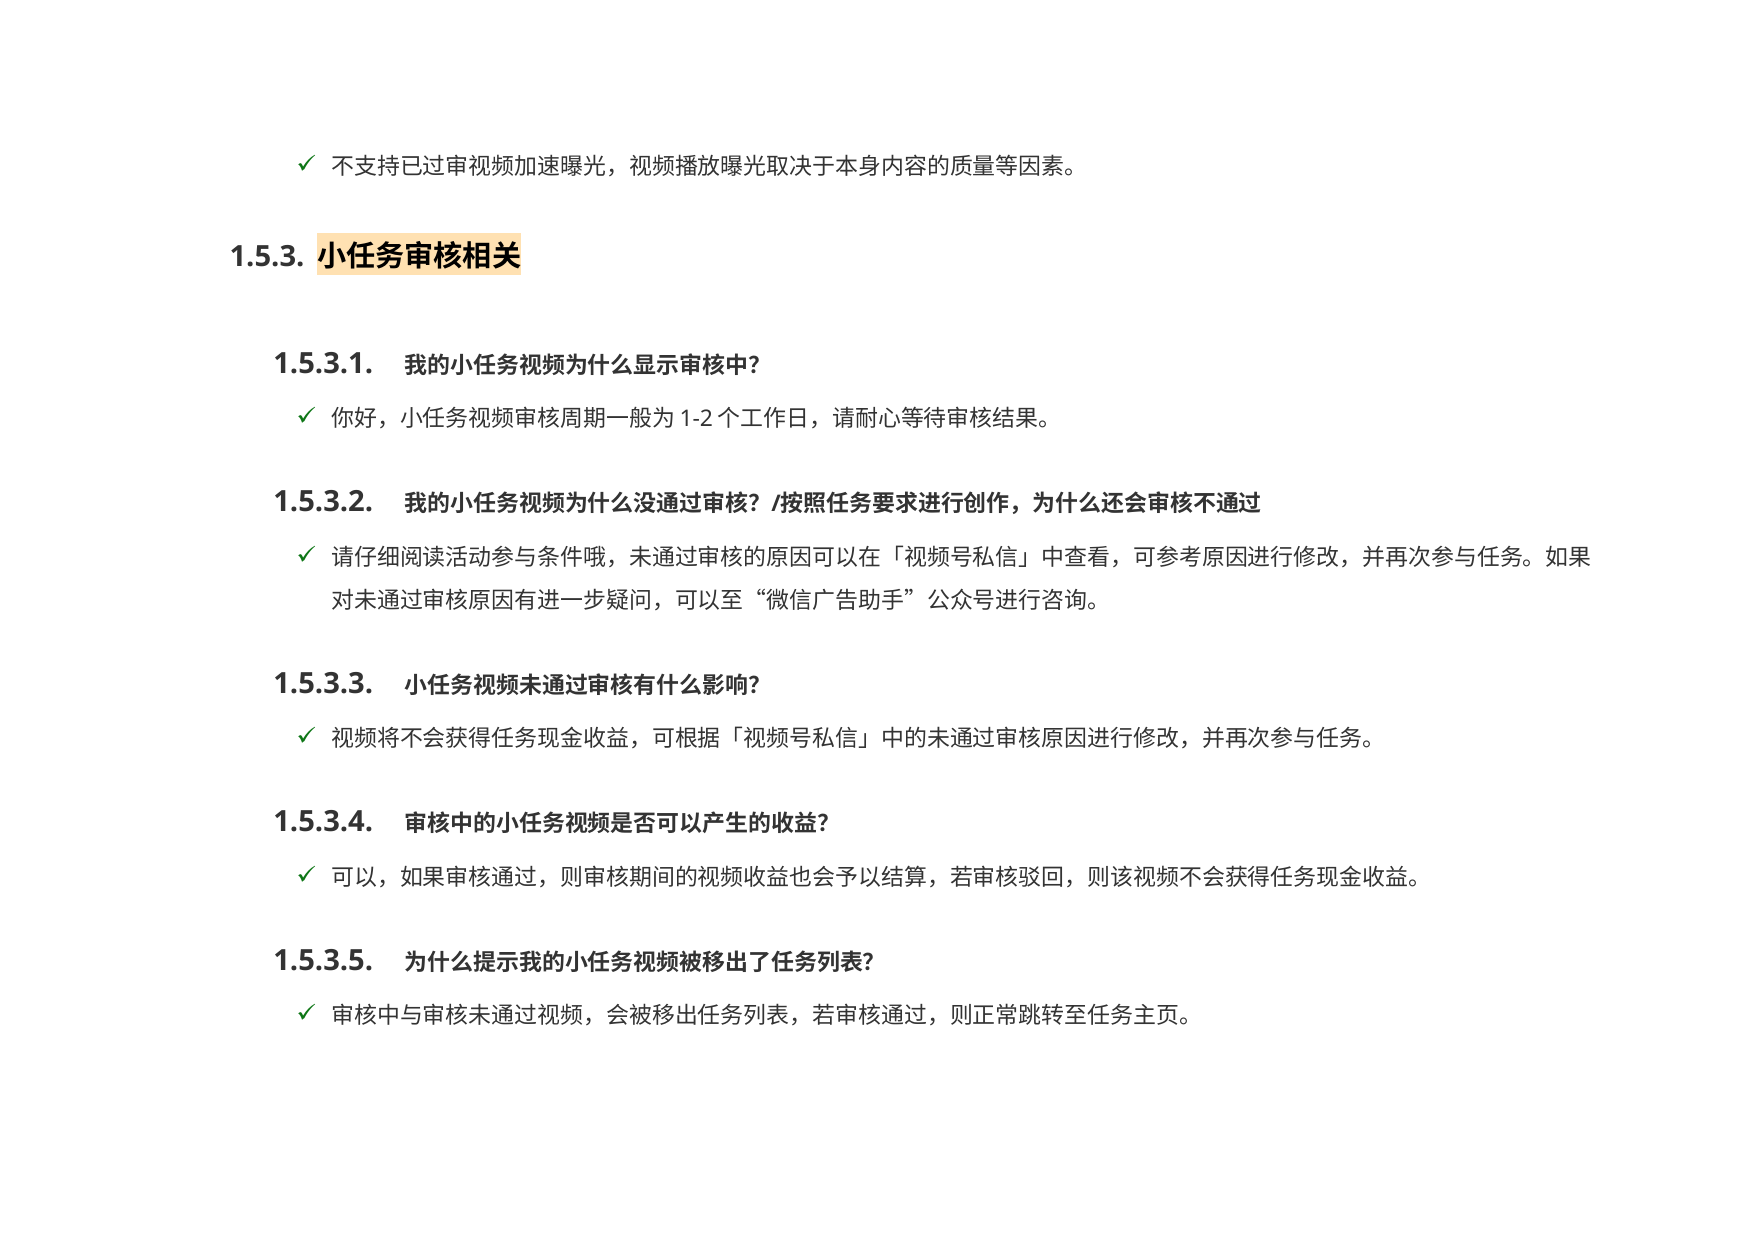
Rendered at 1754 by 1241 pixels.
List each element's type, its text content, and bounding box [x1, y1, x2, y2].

subtitle 小任务审核相关 [229, 232, 1612, 275]
list 审核中的小任务视频是否可以产生的收益？ [273, 801, 1612, 840]
list 我的小任务视频为什么没通过审核？/按照任务要求进行创作，为什么还会审核不通过 [273, 481, 1612, 520]
list 我的小任务视频为什么显示审核中？ [273, 342, 1612, 382]
list 为什么提示我的小任务视频被移出了任务列表？ [273, 939, 1612, 979]
list 请仔细阅读活动参与条件哦，未通过审核的原因可以在「视频号私信」中查看，可参考原因进行修改，并再次参与任务。如果对未通过审核原因有进一步疑问，可以至“微信广告助手”公众号进行咨询。 [296, 538, 1612, 615]
list 你好，小任务视频审核周期一般为1-2个工作日，请耐心等待审核结果。 [296, 400, 1612, 433]
list 可以，如果审核通过，则审核期间的视频收益也会予以结算，若审核驳回，则该视频不会获得任务现金收益。 [296, 858, 1612, 892]
list 小任务视频未通过审核有什么影响？ [273, 662, 1612, 702]
list 视频将不会获得任务现金收益，可根据「视频号私信」中的未通过审核原因进行修改，并再次参与任务。 [296, 720, 1612, 753]
list 不支持已过审视频加速曝光，视频播放曝光取决于本身内容的质量等因素。 [296, 148, 1612, 181]
list 审核中与审核未通过视频，会被移出任务列表，若审核通过，则正常跳转至任务主页。 [296, 997, 1612, 1030]
